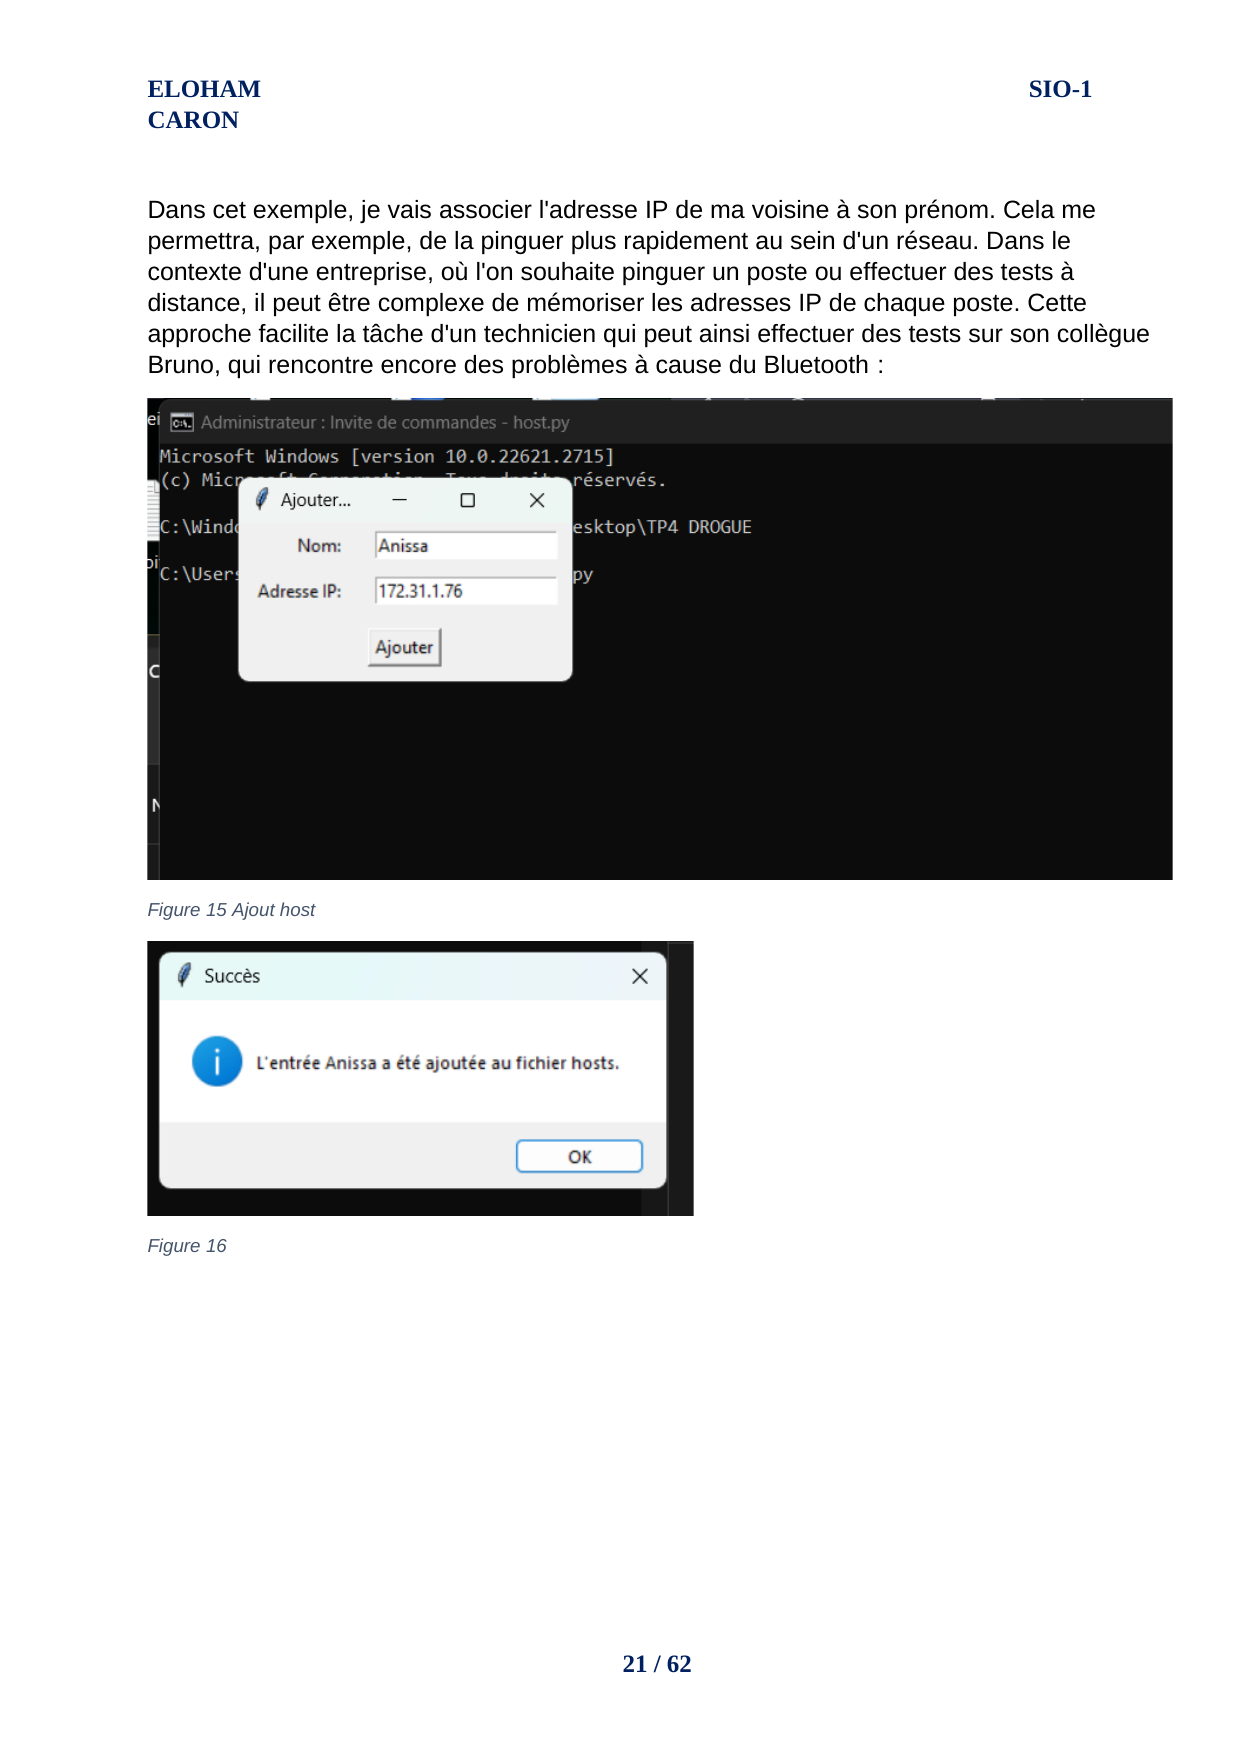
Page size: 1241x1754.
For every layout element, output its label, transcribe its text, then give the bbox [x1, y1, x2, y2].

picture [147, 398, 1173, 880]
text Dans cet exemple, je vais associer l'adresse IP de ma voisine à son prénom. Cela me permettra, par exemple, de la pinguer plus rapidement au sein d'un réseau. Dans le contexte d'une entreprise, où l'on souhaite pinguer un poste ou effectuer des tests à distance, il peut être complexe de mémoriser les adresses IP de chaque poste. Cette approche facilite la tâche d'un technicien qui peut ainsi effectuer des tests sur son collègue Bruno, qui rencontre encore des problèmes à cause du Bluetooth : [147, 195, 1173, 379]
picture [147, 941, 694, 1216]
